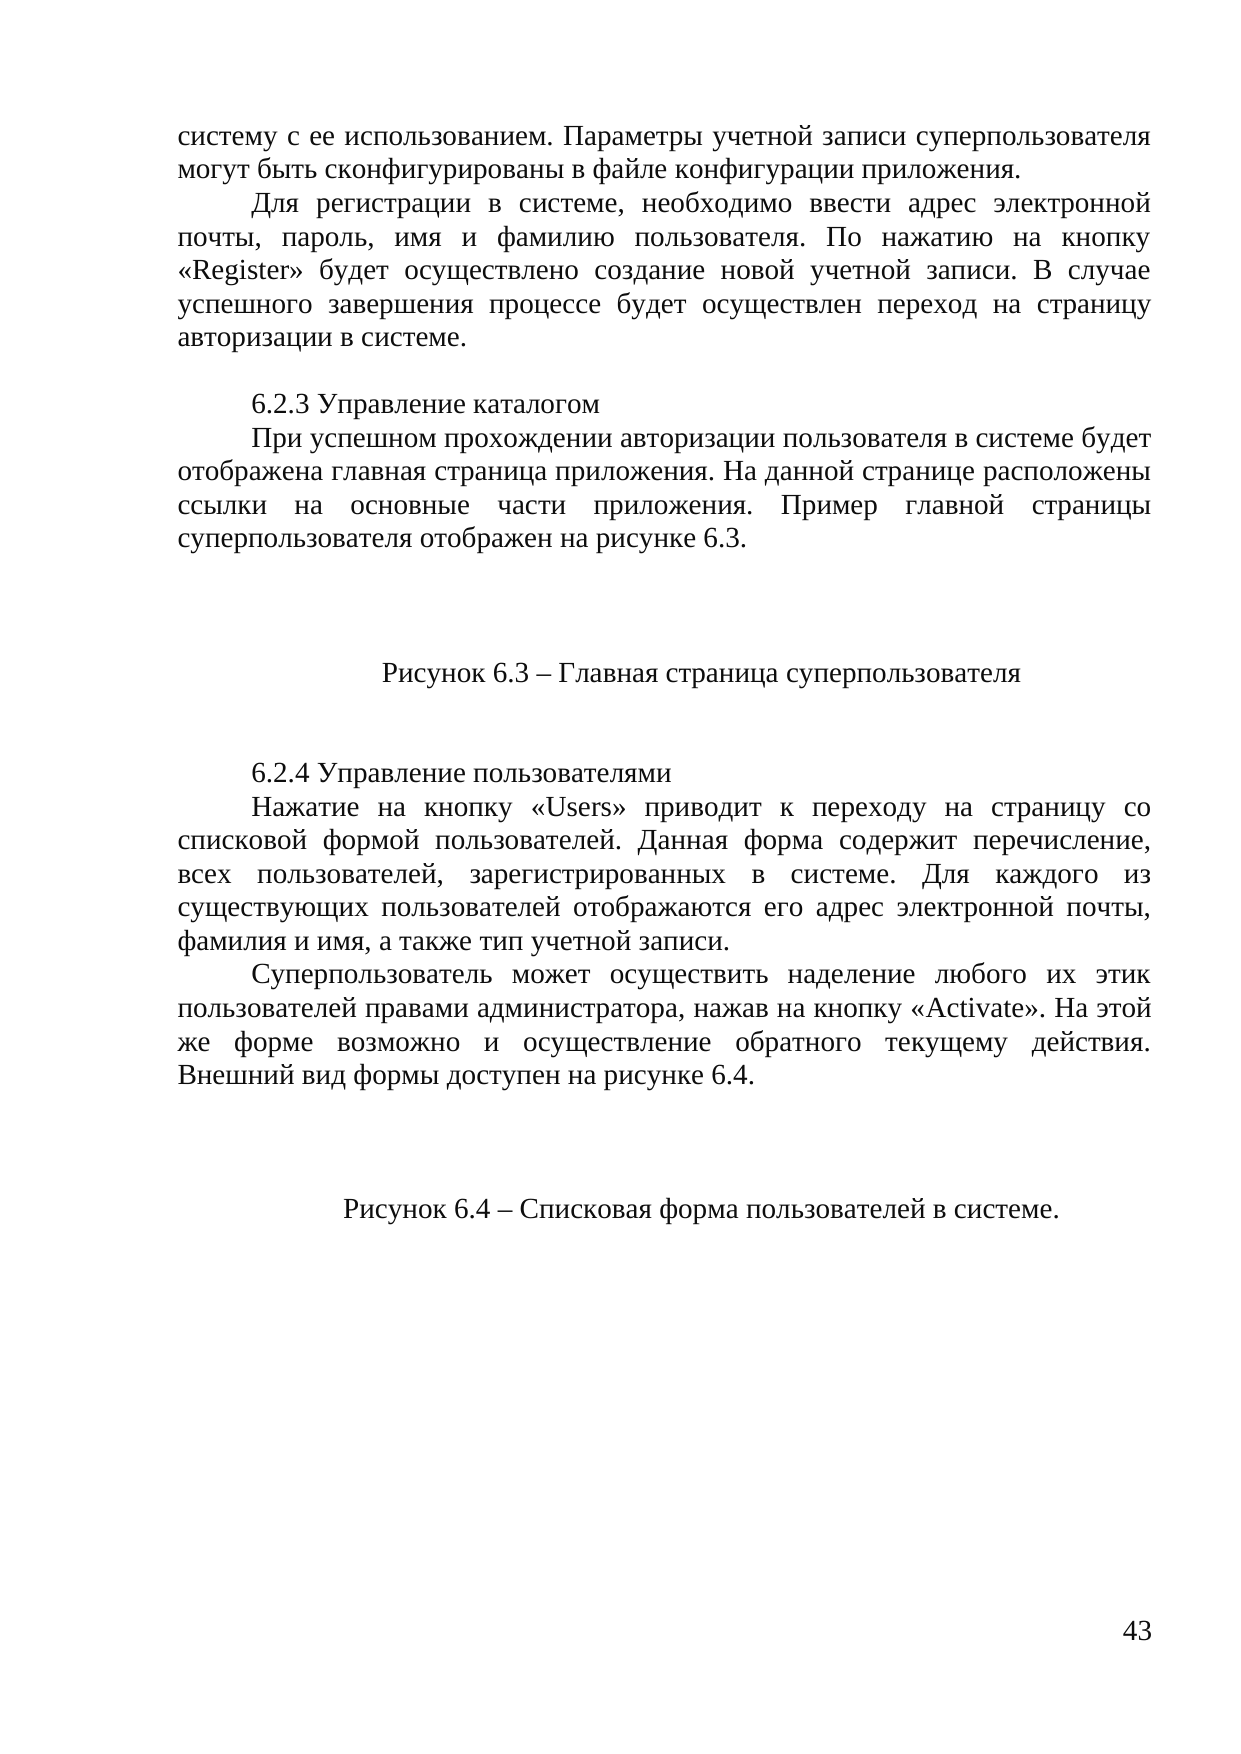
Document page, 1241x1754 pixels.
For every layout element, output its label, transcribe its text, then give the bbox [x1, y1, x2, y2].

text Суперпользователь может осуществить наделение любого их этик пользователей правами администратора, нажав на кнопку «Activate». На этой же форме возможно и осуществление обратного текущему действия. Внешний вид формы доступен на рисунке 6.4. [177, 957, 1152, 1091]
text Рисунок 6.3 – Главная страница суперпользователя [177, 655, 1152, 688]
text Для регистрации в системе, необходимо ввести адрес электронной почты, пароль, имя и фамилию пользователя. По нажатию на кнопку «Register» будет осуществлено создание новой учетной записи. В случае успешного завершения процессе будет осуществлен переход на страницу авторизации в системе. [177, 185, 1152, 353]
text Рисунок 6.4 – Списковая форма пользователей в системе. [177, 1191, 1152, 1225]
text При успешном прохождении авторизации пользователя в системе будет отображена главная страница приложения. На данной странице расположены ссылки на основные части приложения. Пример главной страницы суперпользователя отображен на рисунке 6.3. [177, 420, 1152, 554]
text Нажатие на кнопку «Users» приводит к переходу на страницу со списковой формой пользователей. Данная форма содержит перечисление, всех пользователей, зарегистрированных в системе. Для каждого из существующих пользователей отображаются его адрес электронной почты, фамилия и имя, а также тип учетной записи. [177, 789, 1152, 957]
text 6.2.3 Управление каталогом [177, 386, 1152, 420]
text 6.2.4 Управление пользователями [177, 755, 1152, 789]
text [177, 118, 1152, 185]
